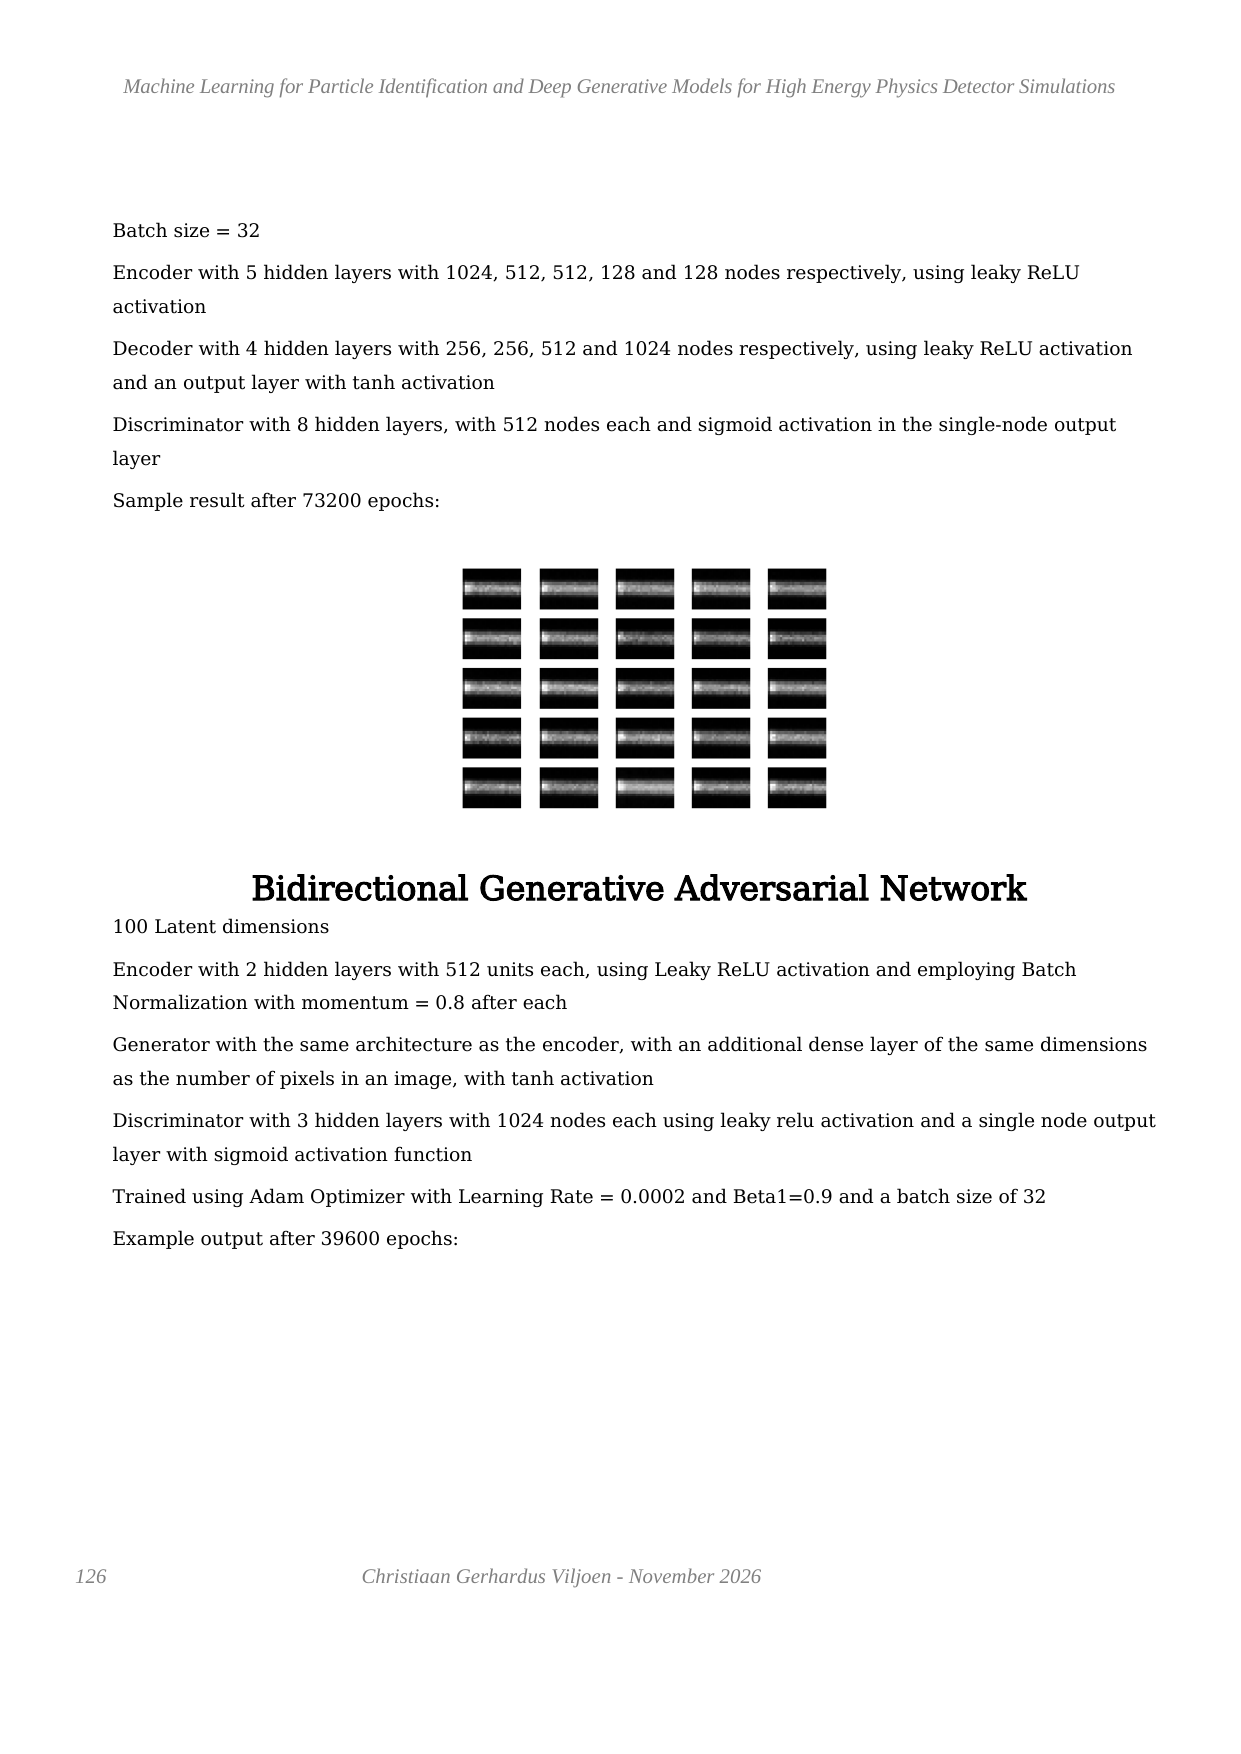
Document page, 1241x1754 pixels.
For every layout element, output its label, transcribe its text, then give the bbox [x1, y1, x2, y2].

text Generator with the same architecture as the encoder, with an additional dense layer of the same dimensions as the number of pixels in an image, with tanh activation [112, 1033, 1165, 1089]
text Sample result after 73200 epochs: [112, 489, 1165, 511]
text Discriminator with 8 hidden layers, with 512 nodes each and sigmoid activation in the single-node output layer [112, 413, 1165, 469]
text Trained using Adam Optimizer with Learning Rate = 0.0002 and Beta1=0.9 and a batch size of 32 [112, 1185, 1165, 1207]
picture [401, 530, 877, 848]
text Example output after 39600 epochs: [112, 1227, 1165, 1249]
text Discriminator with 3 hidden layers with 1024 nodes each using leaky relu activation and a single node output layer with sigmoid activation function [112, 1109, 1165, 1165]
text 100 Latent dimensions [112, 915, 1165, 938]
text Encoder with 5 hidden layers with 1024, 512, 512, 128 and 128 nodes respectively, using leaky ReLU activation [112, 261, 1165, 317]
text Batch size = 32 [112, 219, 1165, 242]
text Bidirectional Generative Adversarial Network [112, 867, 1165, 907]
text Decoder with 4 hidden layers with 256, 256, 512 and 1024 nodes respectively, using leaky ReLU activation and an output layer with tanh activation [112, 337, 1165, 393]
text Encoder with 2 hidden layers with 512 units each, using Leaky ReLU activation and employing Batch Normalization with momentum = 0.8 after each [112, 957, 1165, 1013]
